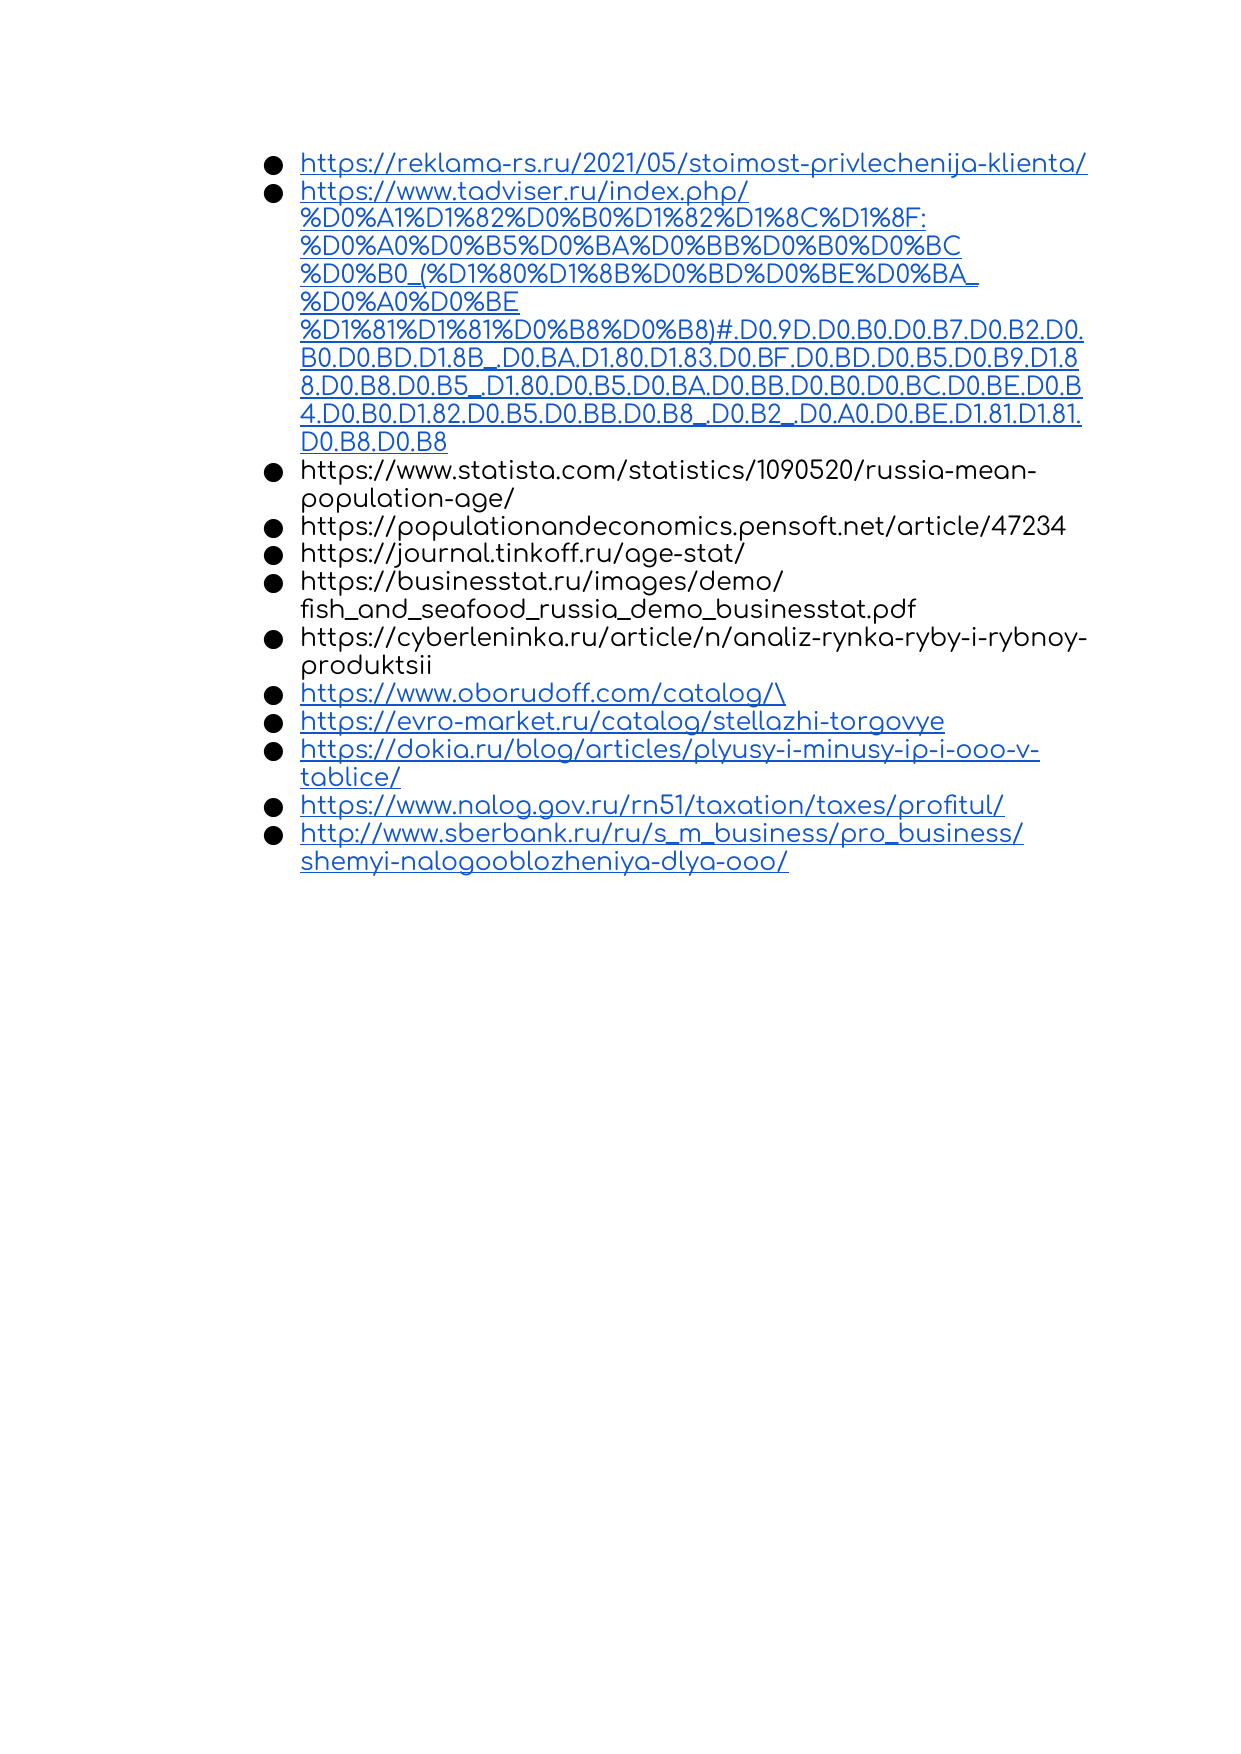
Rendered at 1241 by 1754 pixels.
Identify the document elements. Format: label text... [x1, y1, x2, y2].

list https://www.statista.com/statistics/1090520/russia-mean-population-age/ [262, 457, 1090, 513]
list https://dokia.ru/blog/articles/plyusy-i-minusy-ip-i-ooo-v-tablice/ [262, 736, 1090, 792]
list https://www.oborudoff.com/catalog/\ [262, 680, 1090, 708]
list https://www.nalog.gov.ru/rn51/taxation/taxes/profitul/ [262, 792, 1090, 820]
list https://evro-market.ru/catalog/stellazhi-torgovye [262, 708, 1090, 736]
list https://journal.tinkoff.ru/age-stat/ [262, 541, 1090, 569]
list https://reklama-rs.ru/2021/05/stoimost-privlechenija-klienta/ [262, 150, 1090, 178]
list https://businesstat.ru/images/demo/fish_and_seafood_russia_demo_businesstat.pdf [262, 569, 1090, 624]
list https://cyberleninka.ru/article/n/analiz-rynka-ryby-i-rybnoy-produktsii [262, 624, 1090, 680]
list http://www.sberbank.ru/ru/s_m_business/pro_business/shemyi-nalogooblozheniya-dlya-ooo/ [262, 820, 1090, 876]
list https://populationandeconomics.pensoft.net/article/47234 [262, 513, 1090, 541]
list https://www.tadviser.ru/index.php/%D0%A1%D1%82%D0%B0%D1%82%D1%8C%D1%8F:%D0%A0%D0%B5%D0%BA%D0%BB%D0%B0%D0%BC%D0%B0_(%D1%80%D1%8B%D0%BD%D0%BE%D0%BA_%D0%A0%D0%BE%D1%81%D1%81%D0%B8%D0%B8)#.D0.9D.D0.B0.D0.B7.D0.B2.D0.B0.D0.BD.D1.8B_.D0.BA.D1.80.D1.83.D0.BF.D0.BD.D0.B5.D0.B9.D1.88.D0.B8.D0.B5_.D1.80.D0.B5.D0.BA.D0.BB.D0.B0.D0.BC.D0.BE.D0.B4.D0.B0.D1.82.D0.B5.D0.BB.D0.B8_.D0.B2_.D0.A0.D0.BE.D1.81.D1.81.D0.B8.D0.B8 [262, 178, 1090, 457]
